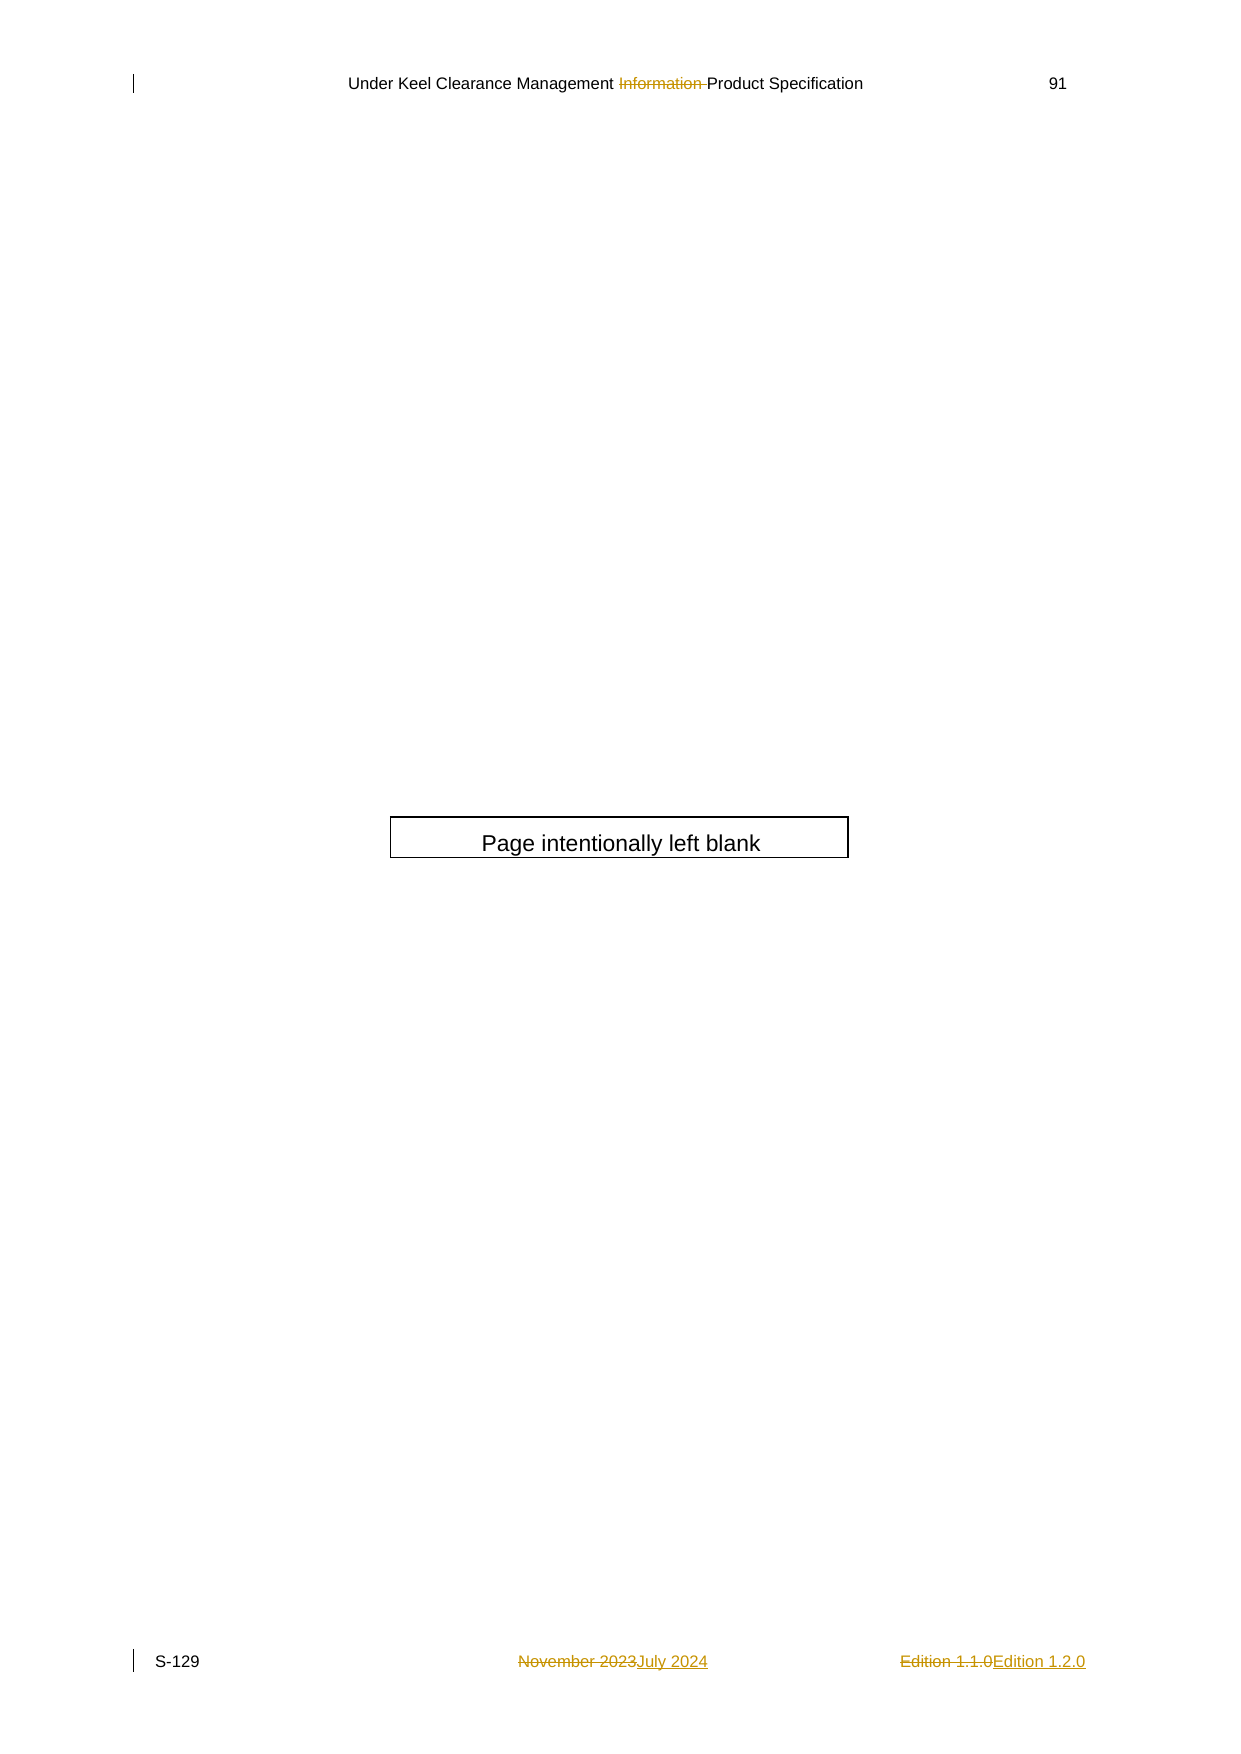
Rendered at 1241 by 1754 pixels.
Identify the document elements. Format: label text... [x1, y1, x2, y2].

text Page intentionally left blank [391, 830, 847, 857]
